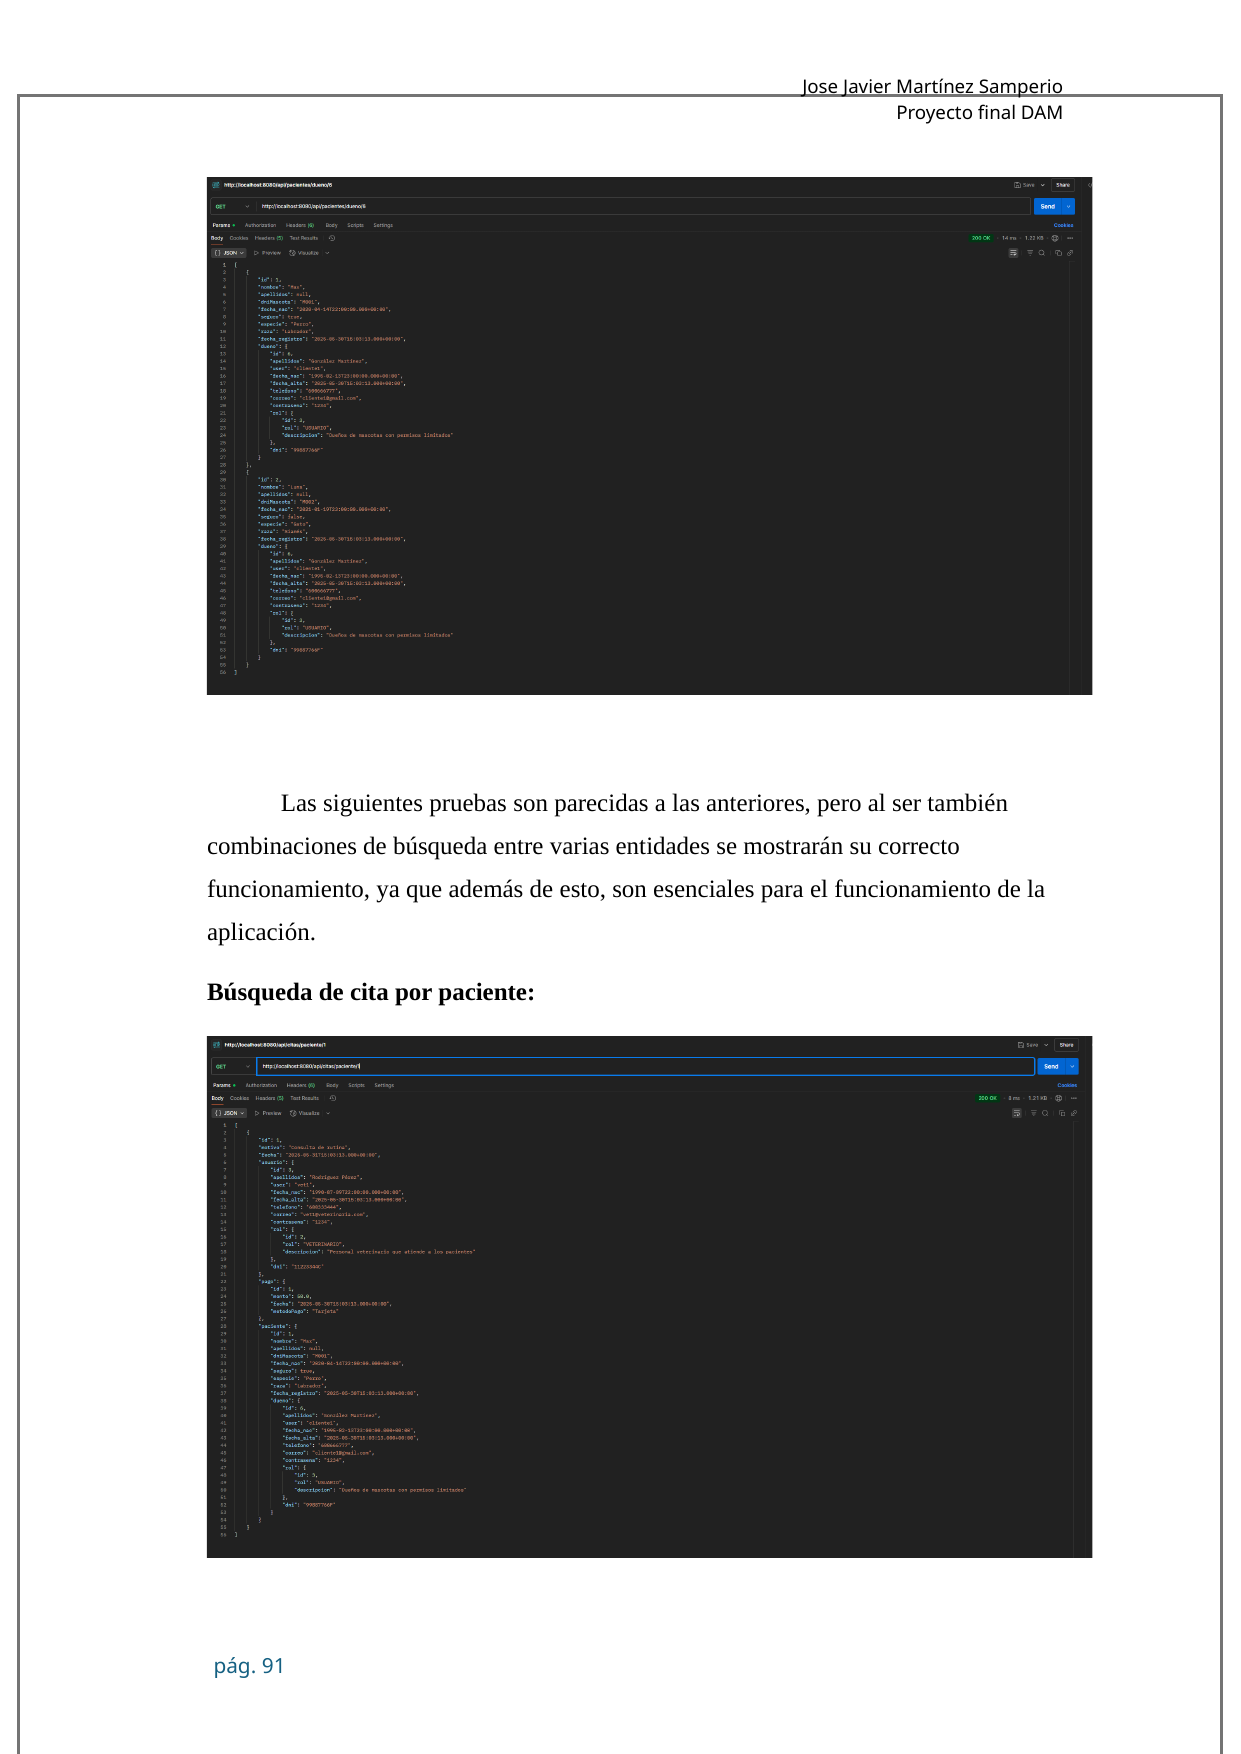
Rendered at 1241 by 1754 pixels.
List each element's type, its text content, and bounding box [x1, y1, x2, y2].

picture [206, 1036, 1093, 1558]
picture [206, 177, 1093, 695]
text Búsqueda de cita por paciente: [207, 977, 1063, 1006]
text Las siguientes pruebas son parecidas a las anteriores, pero al ser también combinaciones de búsqueda entre varias entidades se mostrarán su correcto funcionamiento, ya que además de esto, son esenciales para el funcionamiento de la aplicación. [207, 788, 1063, 946]
